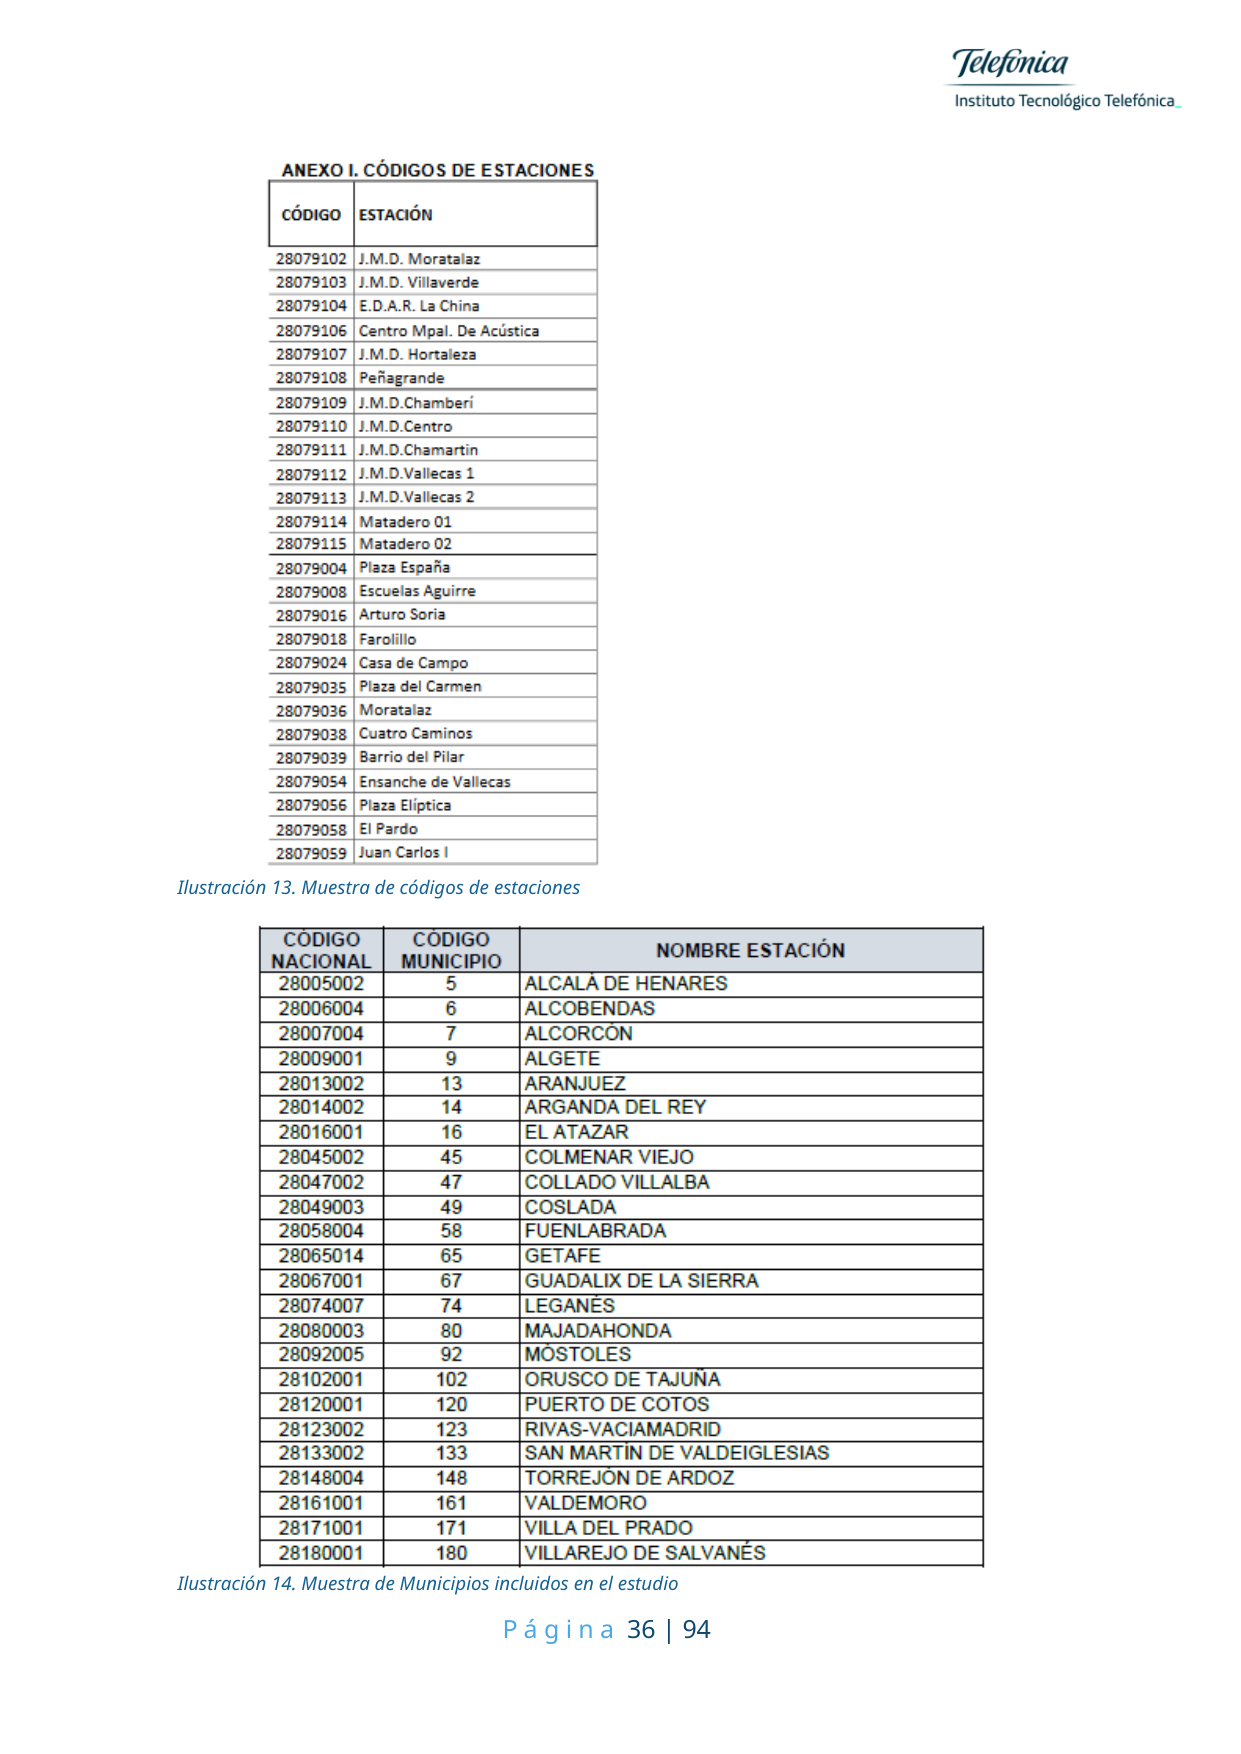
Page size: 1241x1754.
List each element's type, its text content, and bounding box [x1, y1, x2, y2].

picture [892, 21, 1215, 128]
text Ilustración 14. Muestra de Municipios incluidos en el estudio [177, 1571, 1063, 1596]
text Ilustración 13. Muestra de códigos de estaciones [177, 874, 1063, 900]
picture [251, 920, 989, 1571]
picture [251, 147, 614, 875]
